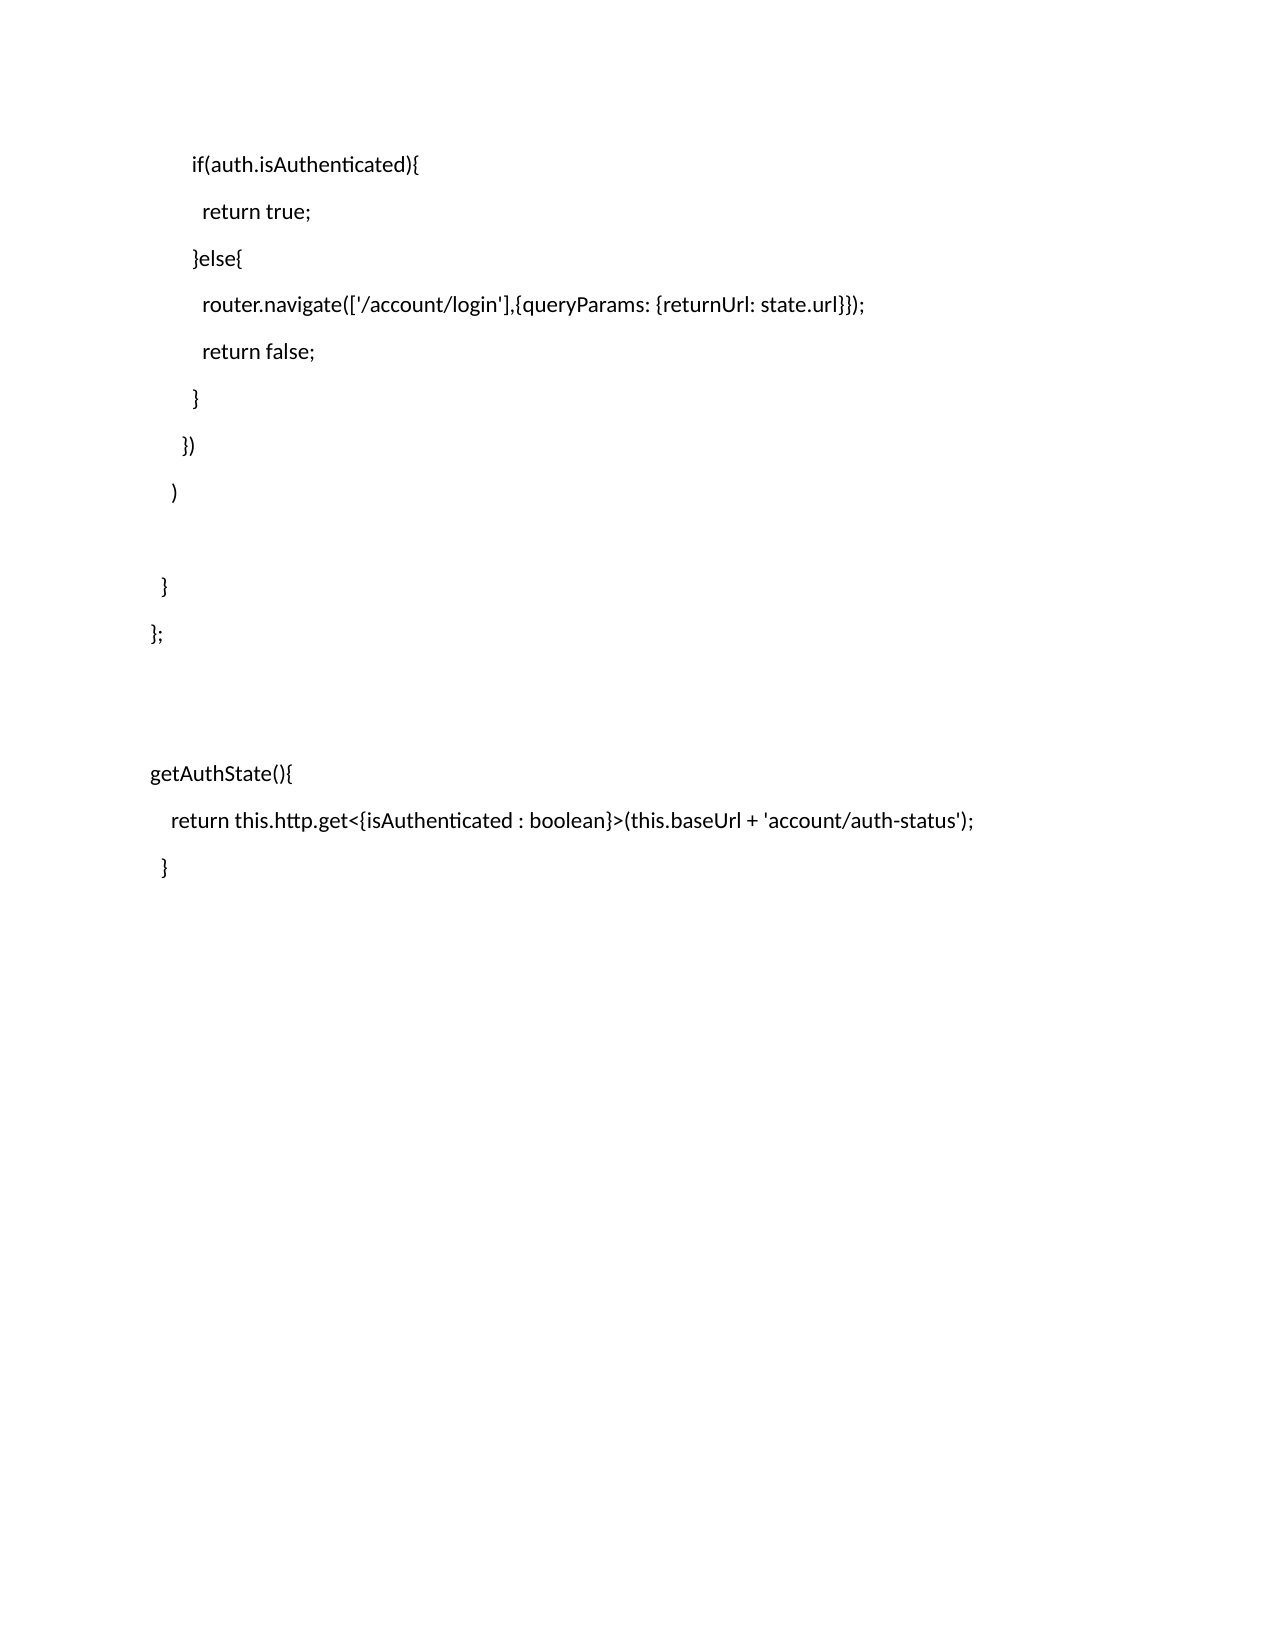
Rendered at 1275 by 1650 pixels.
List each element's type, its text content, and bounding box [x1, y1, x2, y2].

text }; [150, 619, 1125, 647]
text } [150, 384, 1125, 412]
text } [150, 853, 1125, 881]
text router.navigate(['/account/login'],{queryParams: {returnUrl: state.url}}); [150, 291, 1125, 319]
text return this.http.get<{isAuthenticated : boolean}>(this.baseUrl + 'account/auth-status'); [150, 806, 1125, 834]
text }else{ [150, 244, 1125, 272]
text }) [150, 431, 1125, 459]
text return true; [150, 197, 1125, 225]
text return false; [150, 337, 1125, 366]
text } [150, 572, 1125, 600]
text getAuthState(){ [150, 759, 1125, 787]
text ) [150, 478, 1125, 506]
text if(auth.isAuthenticated){ [150, 150, 1125, 178]
